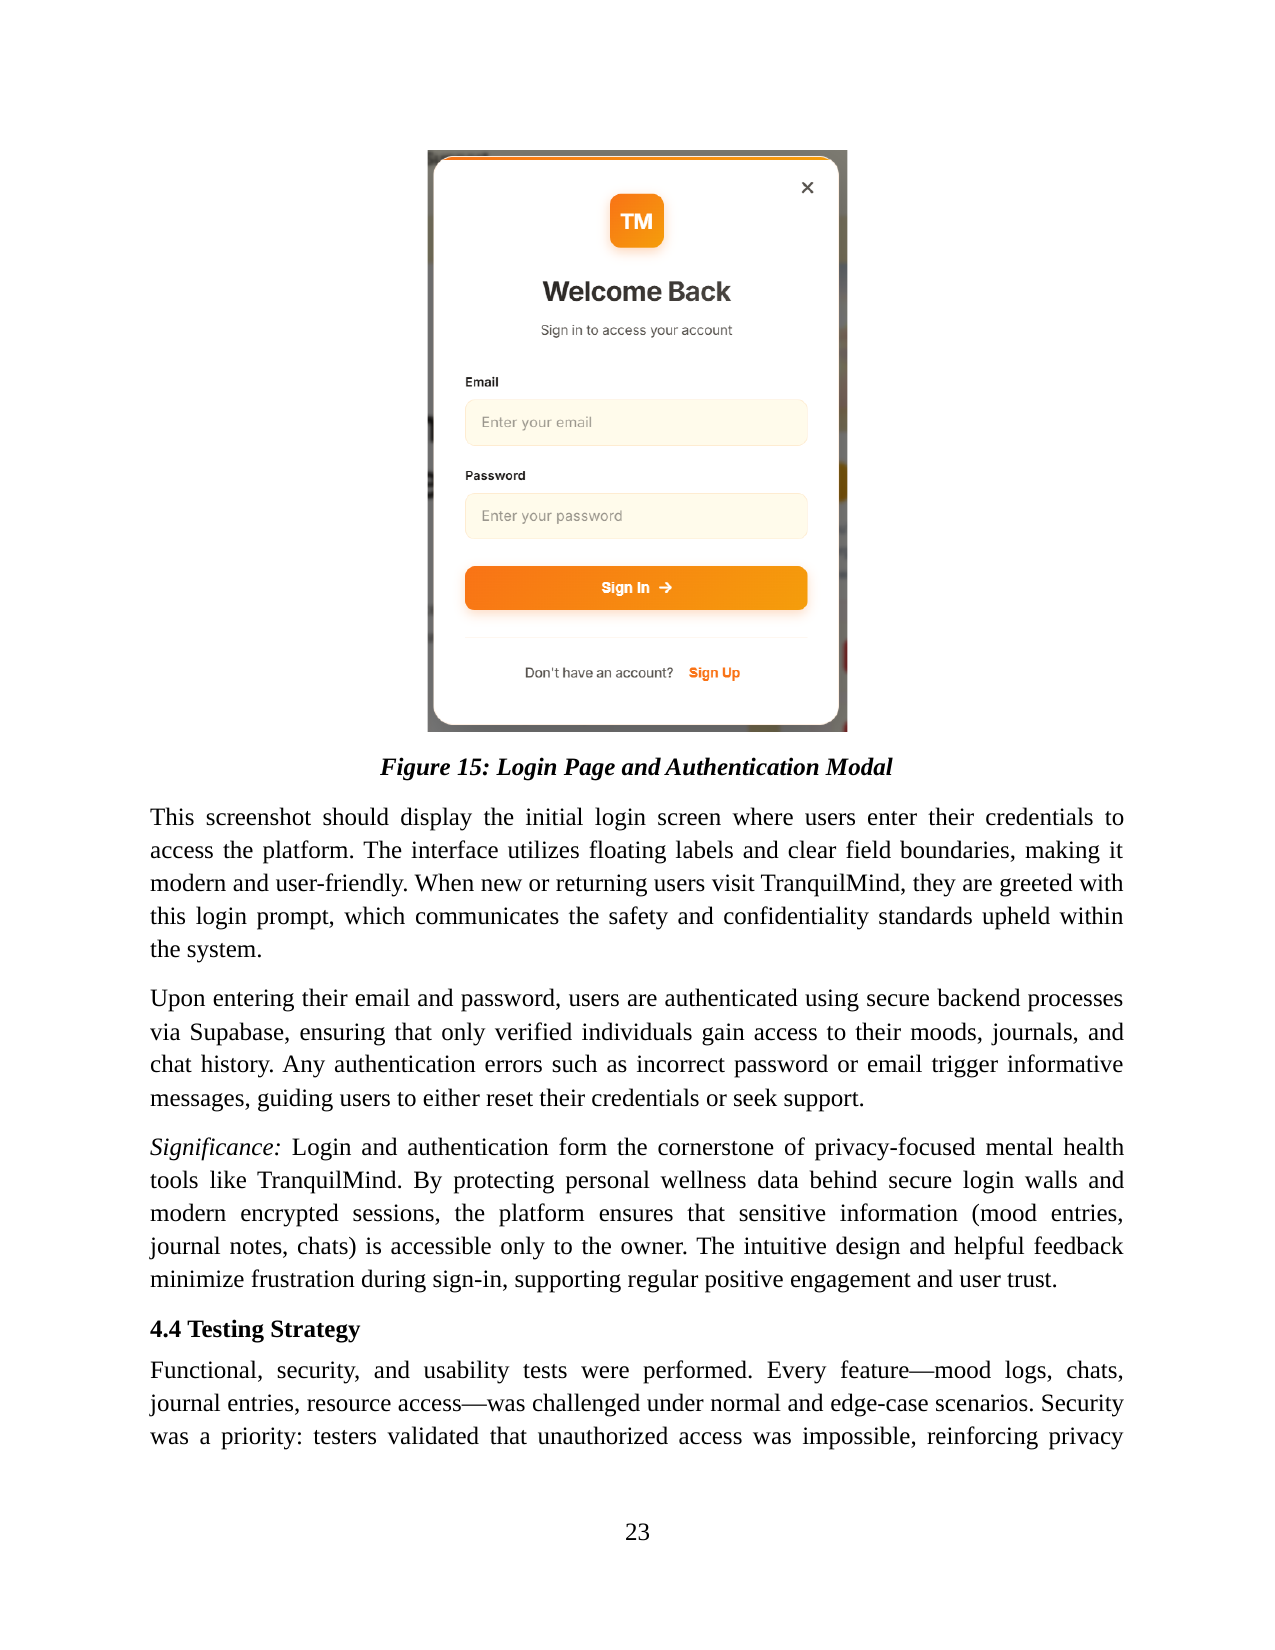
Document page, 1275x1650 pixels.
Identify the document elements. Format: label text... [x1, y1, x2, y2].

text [150, 1355, 1125, 1450]
text Upon entering their email and password, users are authenticated using secure backend processes via Supabase, ensuring that only verified individuals gain access to their moods, journals, and chat history. Any authentication errors such as incorrect password or email trigger informative messages, guiding users to either reset their credentials or seek support. [150, 983, 1125, 1111]
subtitle 4.4 Testing Strategy [150, 1314, 1125, 1343]
text Figure 15: Login Page and Authentication Modal [150, 752, 1125, 781]
text This screenshot should display the initial login screen where users enter their credentials to access the platform. The interface utilizes floating labels and clear field boundaries, making it modern and user-friendly. When new or returning users visit TranquilMind, they are greeted with this login prompt, which communicates the safety and confidentiality standards upheld within the system. [150, 802, 1125, 963]
picture [427, 150, 848, 732]
text Significance: Login and authentication form the cornerstone of privacy-focused mental health tools like TranquilMind. By protecting personal wellness data behind secure login walls and modern encrypted sessions, the platform ensures that sensitive information (mood entries, journal notes, chats) is accessible only to the owner. The intuitive design and helpful feedback minimize frustration during sign-in, supporting regular positive engagement and user trust. [150, 1132, 1125, 1293]
